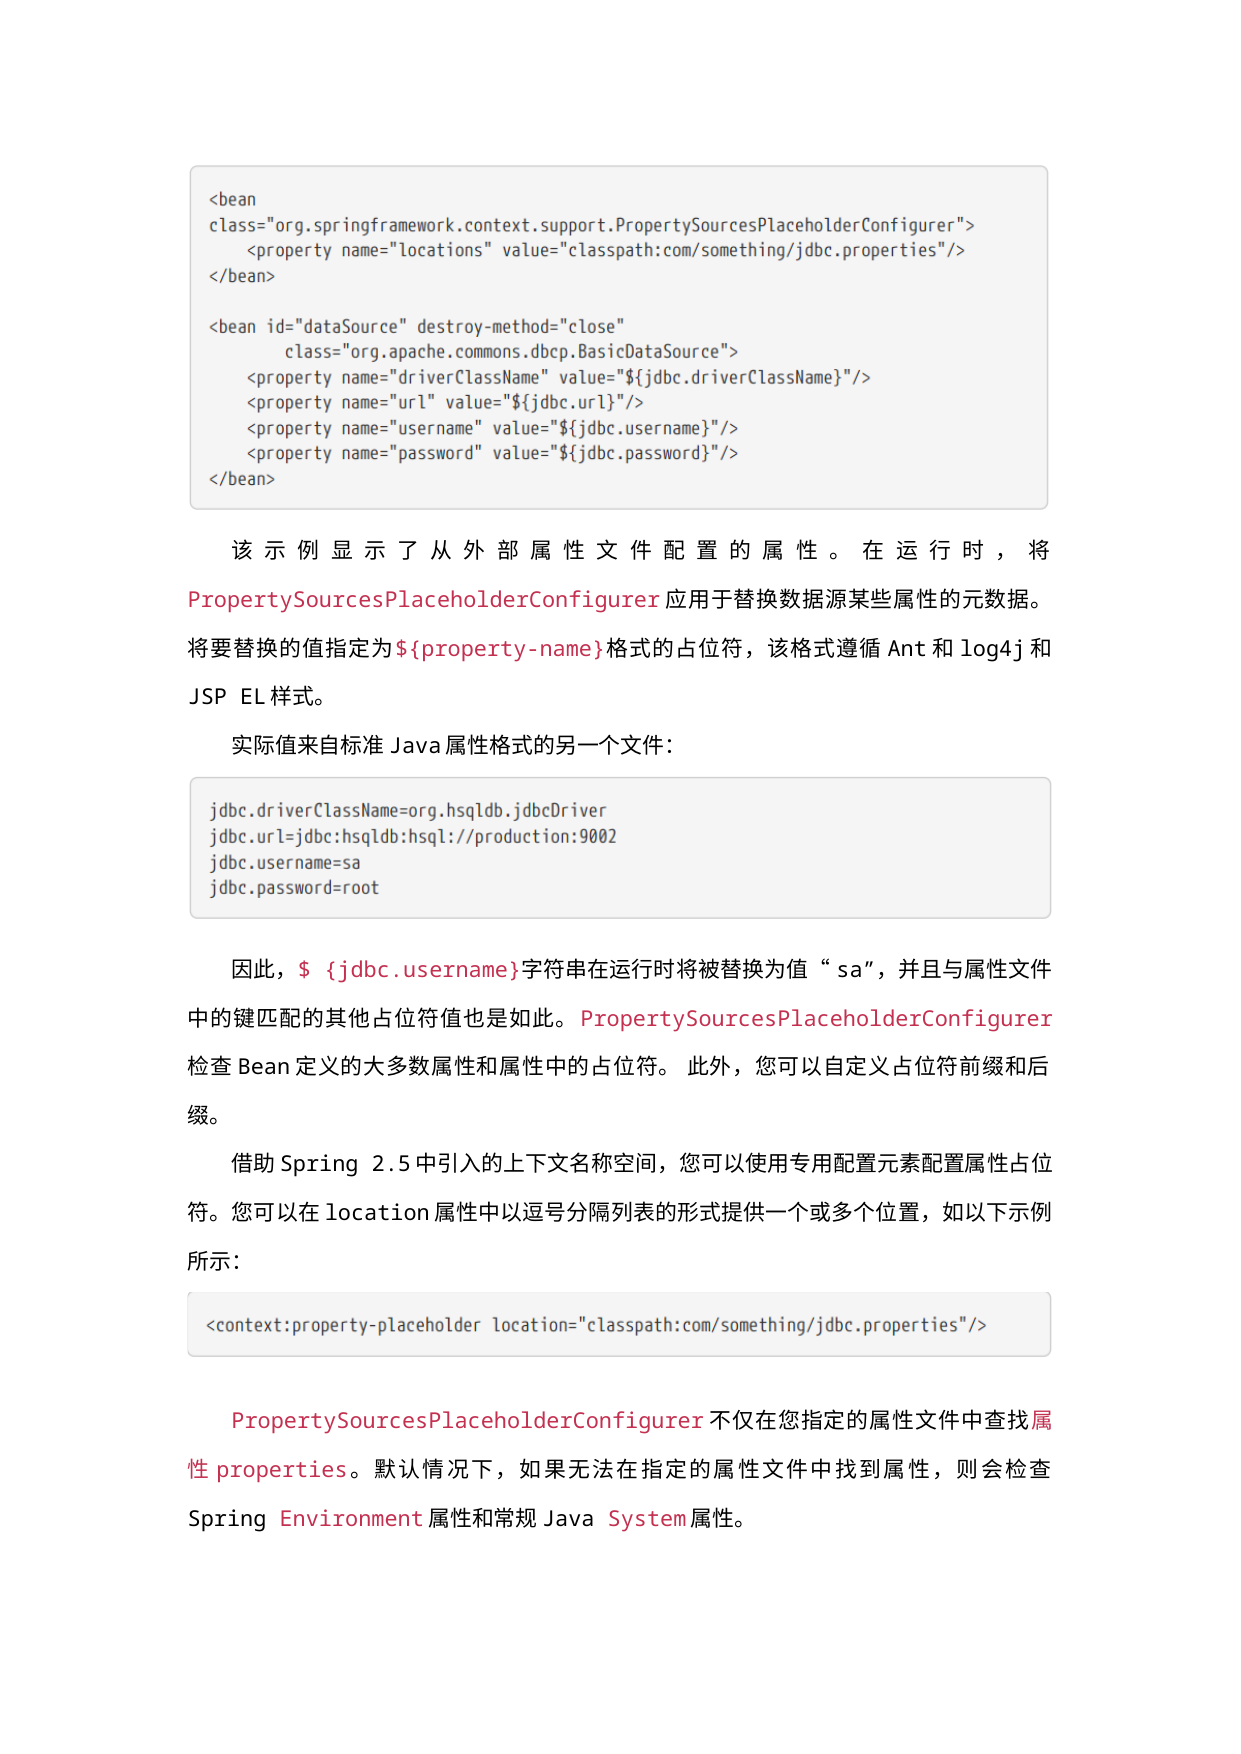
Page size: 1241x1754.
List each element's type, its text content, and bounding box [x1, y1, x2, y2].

picture [187, 1292, 1052, 1359]
text 实际值来自标准Java属性格式的另一个文件： [187, 727, 1053, 760]
picture [187, 775, 1053, 923]
text 因此，$ {jdbc.username}字符串在运行时将被替换为值“ sa”，并且与属性文件中的键匹配的其他占位符值也是如此。PropertySourcesPlaceholderConfigurer检查Bean定义的大多数属性和属性中的占位符。 此外，您可以自定义占位符前缀和后缀。 [187, 952, 1053, 1130]
text PropertySourcesPlaceholderConfigurer不仅在您指定的属性文件中查找属性properties。默认情况下，如果无法在指定的属性文件中找到属性，则会检查Spring Environment属性和常规Java System属性。 [187, 1403, 1053, 1533]
text 该示例显示了从外部属性文件配置的属性。在运行时，将PropertySourcesPlaceholderConfigurer应用于替换数据源某些属性的元数据。将要替换的值指定为${property-name}格式的占位符，该格式遵循Ant和log4j和JSP EL样式。 [187, 533, 1053, 712]
text 借助Spring 2.5中引入的上下文名称空间，您可以使用专用配置元素配置属性占位符。您可以在location属性中以逗号分隔列表的形式提供一个或多个位置，如以下示例所示： [187, 1146, 1053, 1276]
picture [187, 162, 1052, 513]
